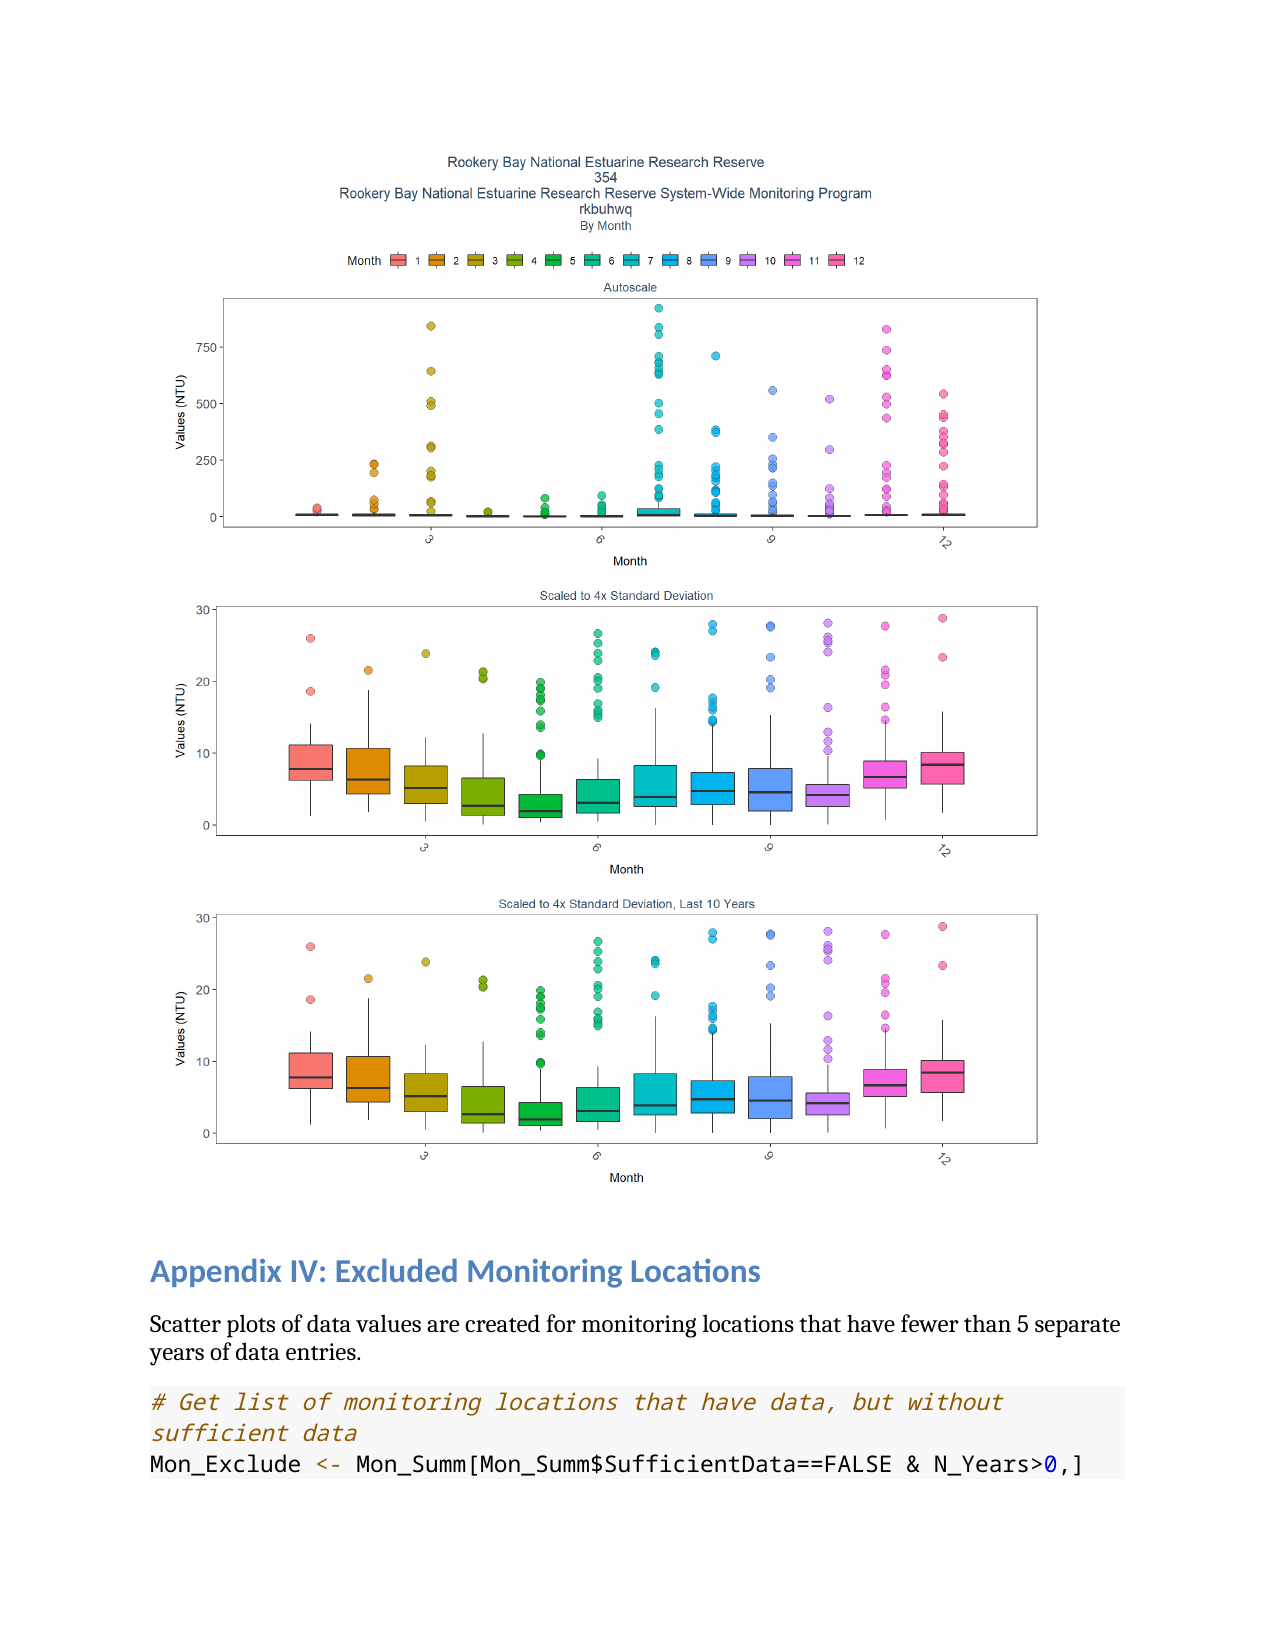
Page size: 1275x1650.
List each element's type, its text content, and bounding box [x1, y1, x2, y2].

text Scatter plots of data values are created for monitoring locations that have fewer than 5 separate years of data entries. [150, 1309, 1125, 1367]
subtitle Appendix IV: Excluded Monitoring Locations [150, 1250, 1125, 1291]
picture [168, 150, 1044, 1200]
